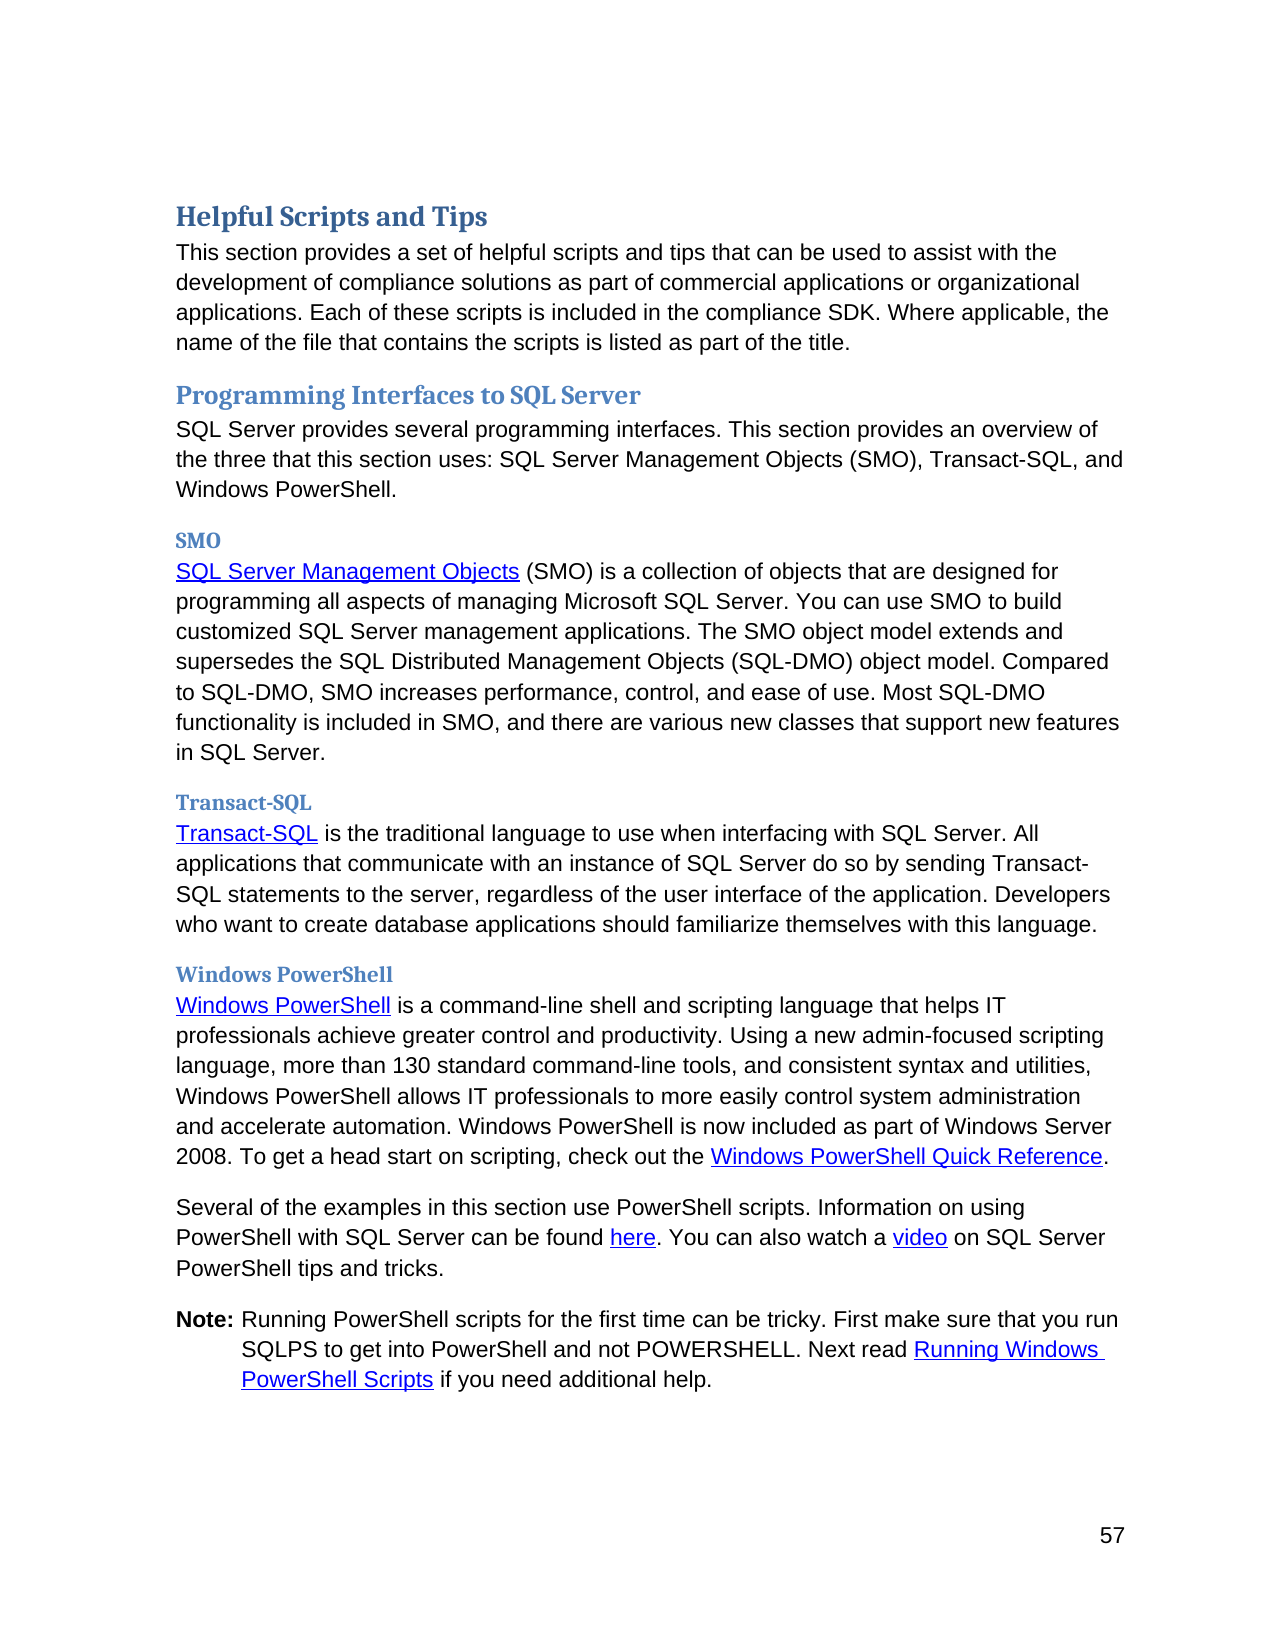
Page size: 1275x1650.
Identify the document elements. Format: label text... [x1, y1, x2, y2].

text SQL Server Management Objects (SMO) is a collection of objects that are designed for programming all aspects of managing Microsoft SQL Server. You can use SMO to build customized SQL Server management applications. The SMO object model extends and supersedes the SQL Distributed Management Objects (SQL-DMO) object model. Compared to SQL-DMO, SMO increases performance, control, and ease of use. Most SQL-DMO functionality is included in SMO, and there are various new classes that support new features in SQL Server. [176, 558, 1125, 765]
text This section provides a set of helpful scripts and tips that can be used to assist with the development of compliance solutions as part of commercial applications or organizational applications. Each of these scripts is included in the compliance SDK. Where applicable, the name of the file that contains the scripts is listed as part of the title. [176, 238, 1125, 356]
subtitle Helpful Scripts and Tips [176, 200, 1125, 233]
subtitle Windows PowerShell [176, 962, 1125, 988]
text Windows PowerShell is a command-line shell and scripting language that helps IT professionals achieve greater control and productivity. Using a new admin-focused scripting language, more than 130 standard command-line tools, and consistent syntax and utilities, Windows PowerShell allows IT professionals to more easily control system administration and accelerate automation. Windows PowerShell is now included as part of Windows Server 2008. To get a head start on scripting, check out the Windows PowerShell Quick Reference. [176, 992, 1125, 1169]
text Several of the examples in this section use PowerShell scripts. Information on using PowerShell with SQL Server can be found here. You can also watch a video on SQL Server PowerShell tips and tricks. [176, 1194, 1125, 1281]
subtitle Programming Interfaces to SQL Server [176, 380, 1125, 411]
text Transact-SQL is the traditional language to use when interfacing with SQL Server. All applications that communicate with an instance of SQL Server do so by sending Transact-SQL statements to the server, regardless of the user interface of the application. Developers who want to create database applications should familiarize themselves with this language. [176, 820, 1125, 937]
text Note: Running PowerShell scripts for the first time can be tricky. First make sure that you run SQLPS to get into PowerShell and not POWERSHELL. Next read Running Windows PowerShell Scripts if you need additional help. [176, 1306, 1125, 1392]
text SQL Server provides several programming interfaces. This section provides an overview of the three that this section uses: SQL Server Management Objects (SMO), Transact-SQL, and Windows PowerShell. [176, 416, 1125, 503]
subtitle Transact-SQL [176, 790, 1125, 816]
subtitle SMO [176, 527, 1125, 554]
